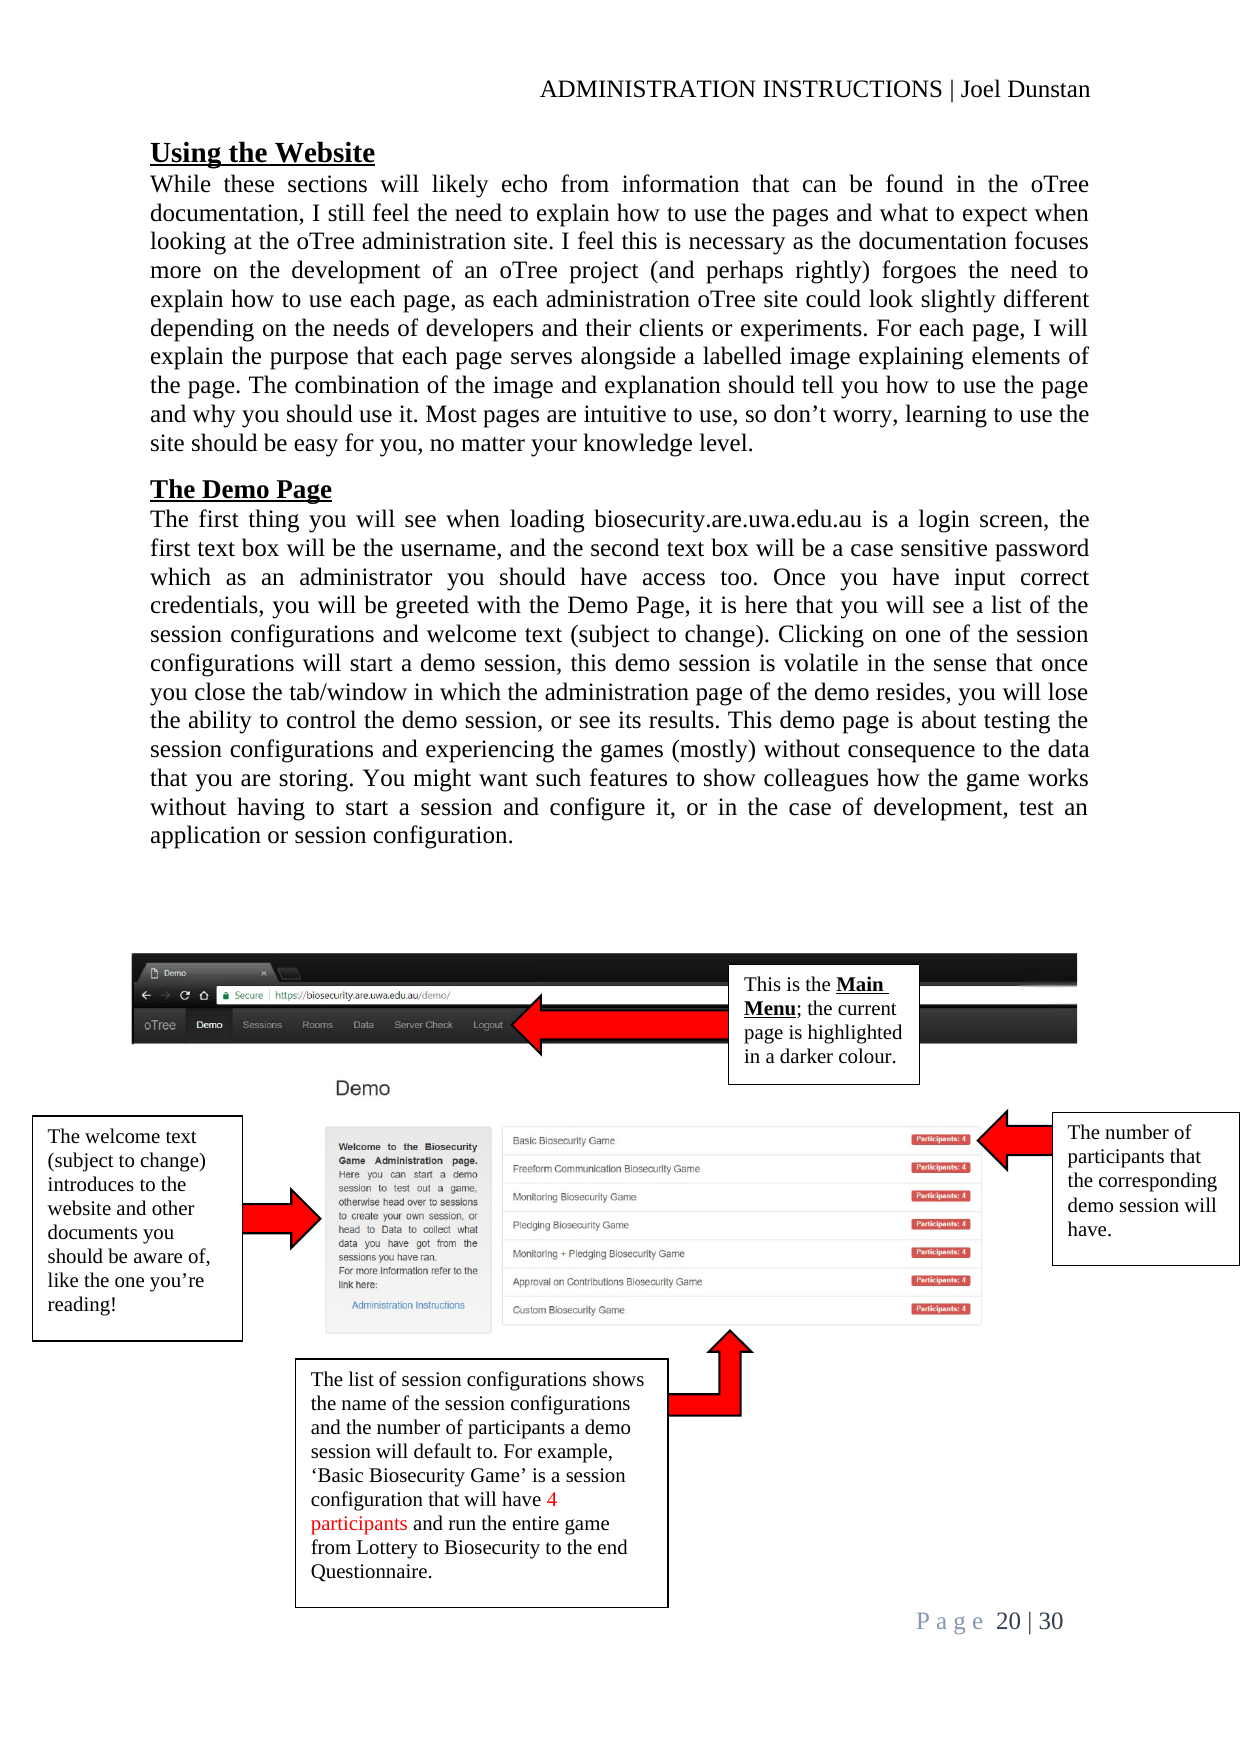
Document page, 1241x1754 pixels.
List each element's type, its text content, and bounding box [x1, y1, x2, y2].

text While these sections will likely echo from information that can be found in the oTree documentation, I still feel the need to explain how to use the pages and what to expect when looking at the oTree administration site. I feel this is necessary as the documentation focuses more on the development of an oTree project (and perhaps rightly) forgoes the need to explain how to use each page, as each administration oTree site could look slightly different depending on the needs of developers and their clients or experiments. For each page, I will explain the purpose that each page serves alongside a labelled image explaining elements of the page. The combination of the image and explanation should tell you how to use the page and why you should use it. Most pages are intuitive to use, so don’t worry, learning to use the site should be easy for you, no matter your knowledge level. [150, 169, 1090, 456]
text The first thing you will see when loading biosecurity.are.uwa.edu.au is a login screen, the first text box will be the username, and the second text box will be a case sensitive password which as an administrator you should have access too. Once you have input correct credentials, you will be greeted with the Demo Page, it is here that you will see a list of the session configurations and welcome text (subject to change). Clicking on one of the session configurations will start a demo session, this demo session is volatile in the sense that once you close the tab/window in which the administration page of the demo resides, you will lose the ability to control the demo session, or see its results. This demo page is about testing the session configurations and experiencing the games (mostly) without consequence to the data that you are storing. You might want such features to show colleagues how the game works without having to start a session and configure it, or in the case of development, test an application or session configuration. [150, 504, 1090, 849]
picture [130, 953, 1076, 1369]
subtitle Using the Website [150, 135, 1090, 169]
subtitle The Demo Page [150, 473, 1090, 504]
